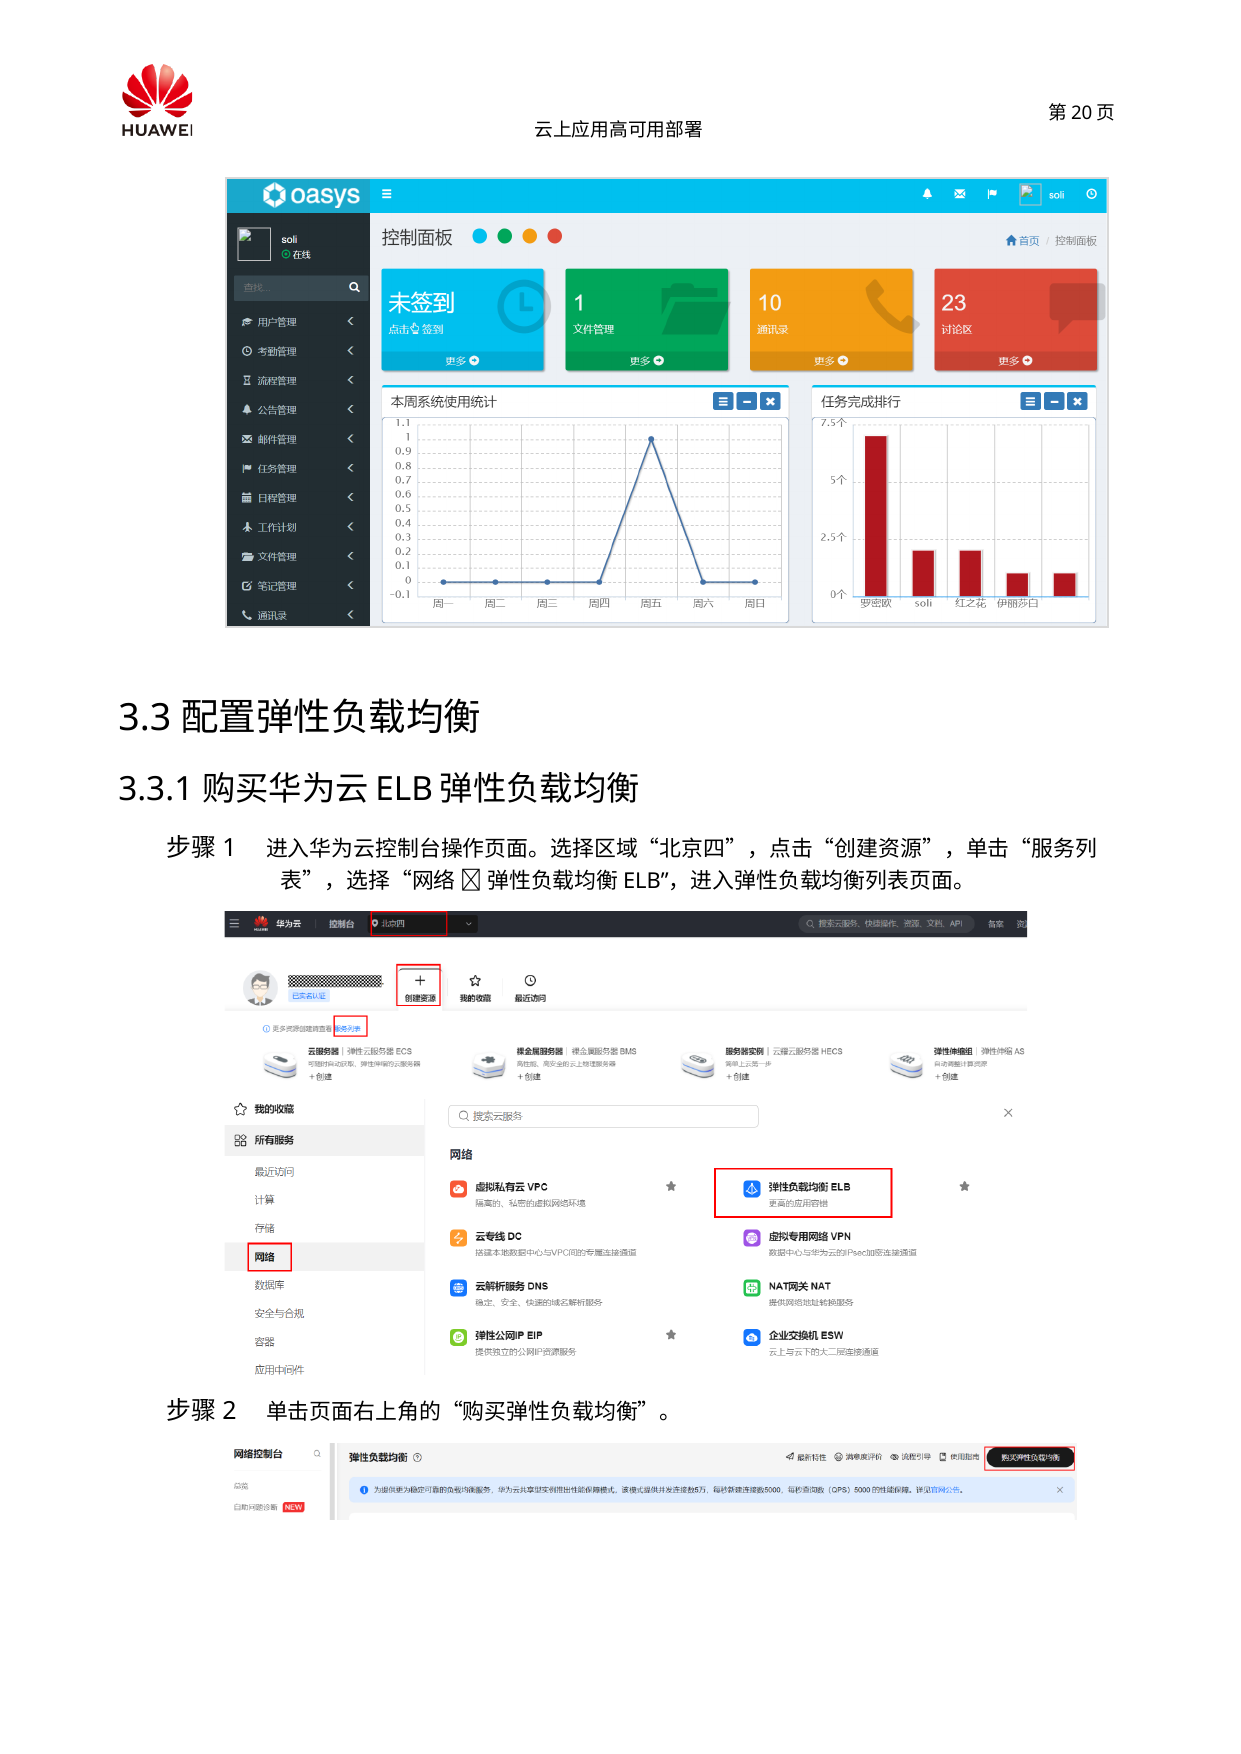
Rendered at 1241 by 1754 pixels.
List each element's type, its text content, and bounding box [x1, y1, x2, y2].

picture [227, 179, 1107, 626]
picture [955, 190, 965, 198]
text 进入华为云控制台操作页面。选择区域“北京四”，点击“创建资源”，单击“服务列表”，选择“网络 弹性负载均衡ELB”，进入弹性负载均衡列表页面。 [236, 827, 1122, 895]
text 单击页面右上角的“购买弹性负载均衡”。 [236, 1391, 1122, 1427]
picture [224, 1443, 1077, 1520]
picture [122, 64, 193, 136]
picture [224, 911, 1028, 1092]
picture [1020, 184, 1032, 196]
picture [224, 1099, 1023, 1375]
subtitle 配置弹性负载均衡 [118, 690, 1122, 741]
subtitle 购买华为云ELB弹性负载均衡 [118, 762, 1122, 811]
picture [924, 189, 930, 198]
